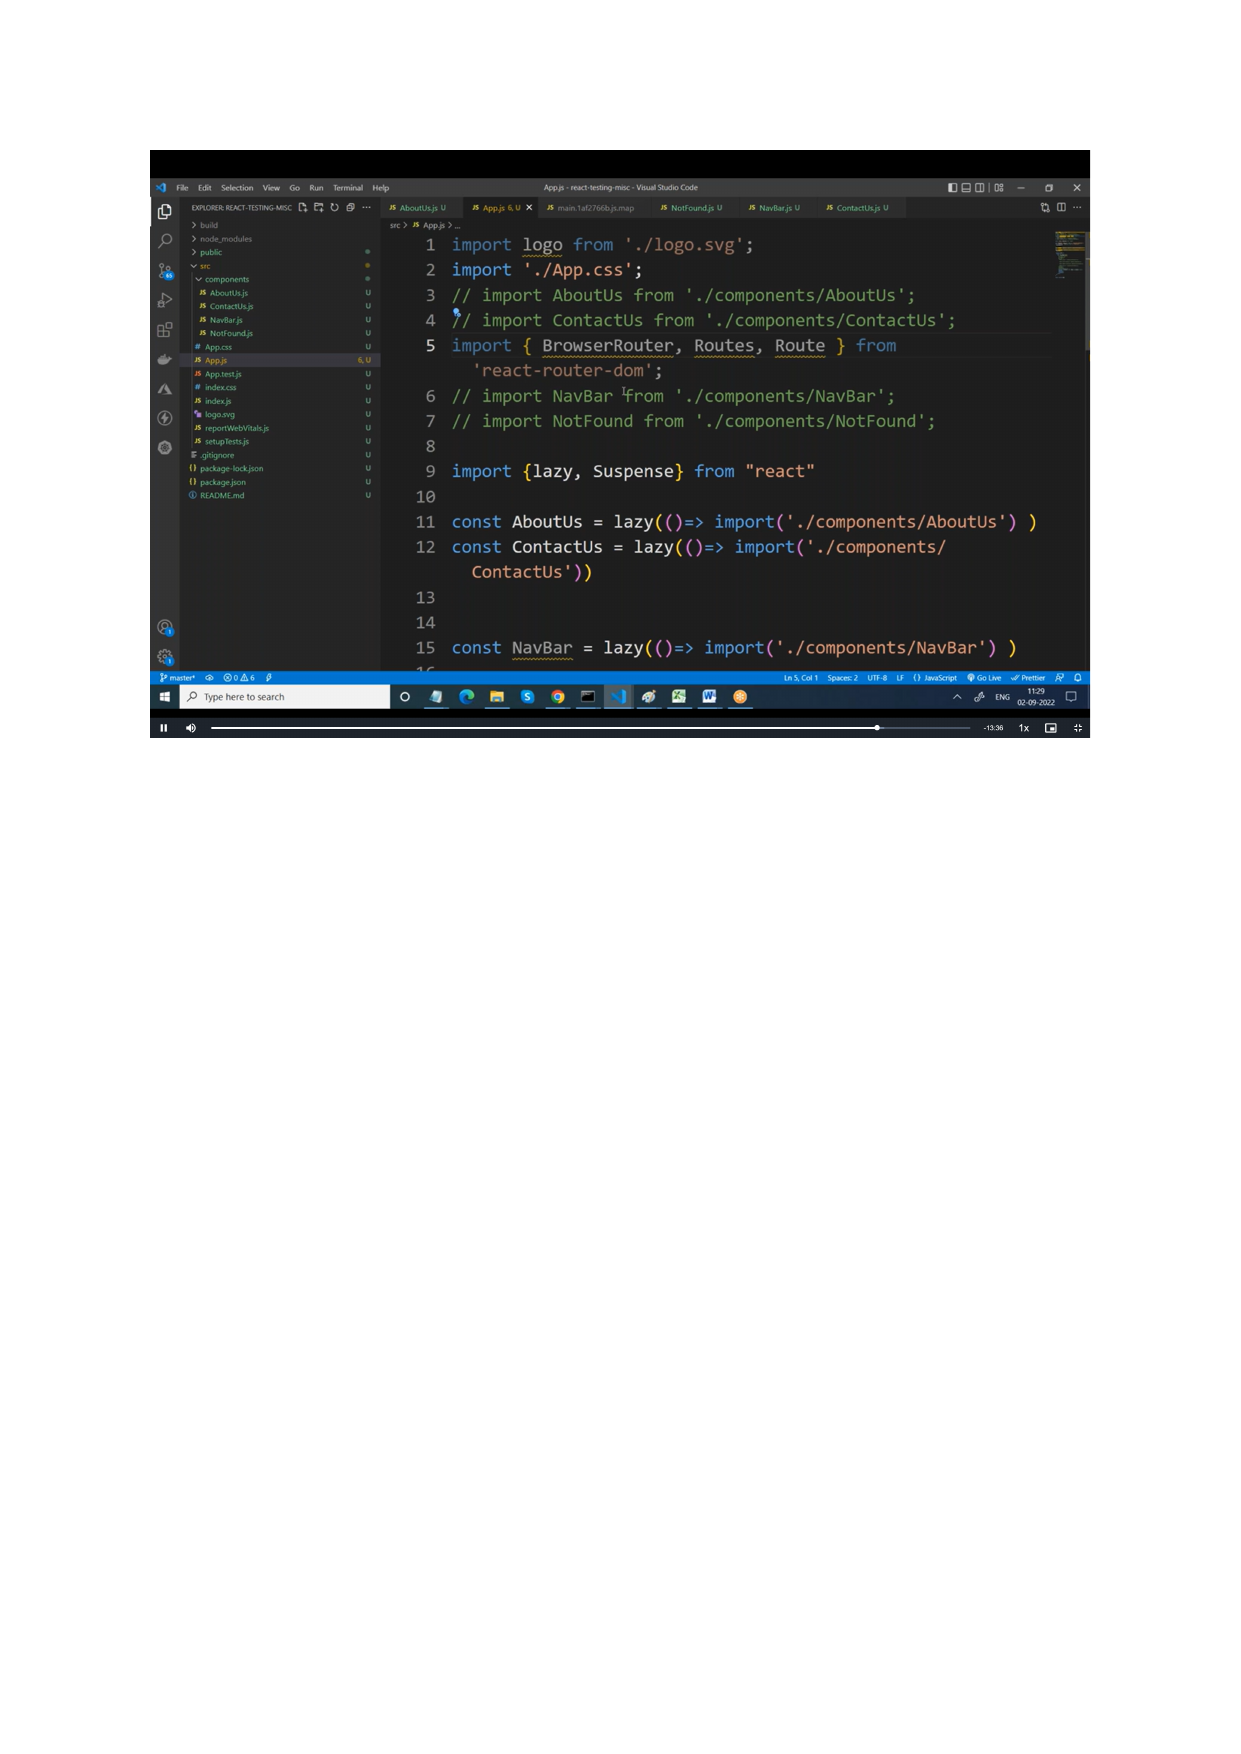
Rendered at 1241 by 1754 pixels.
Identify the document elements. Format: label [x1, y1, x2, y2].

picture [150, 150, 1091, 738]
